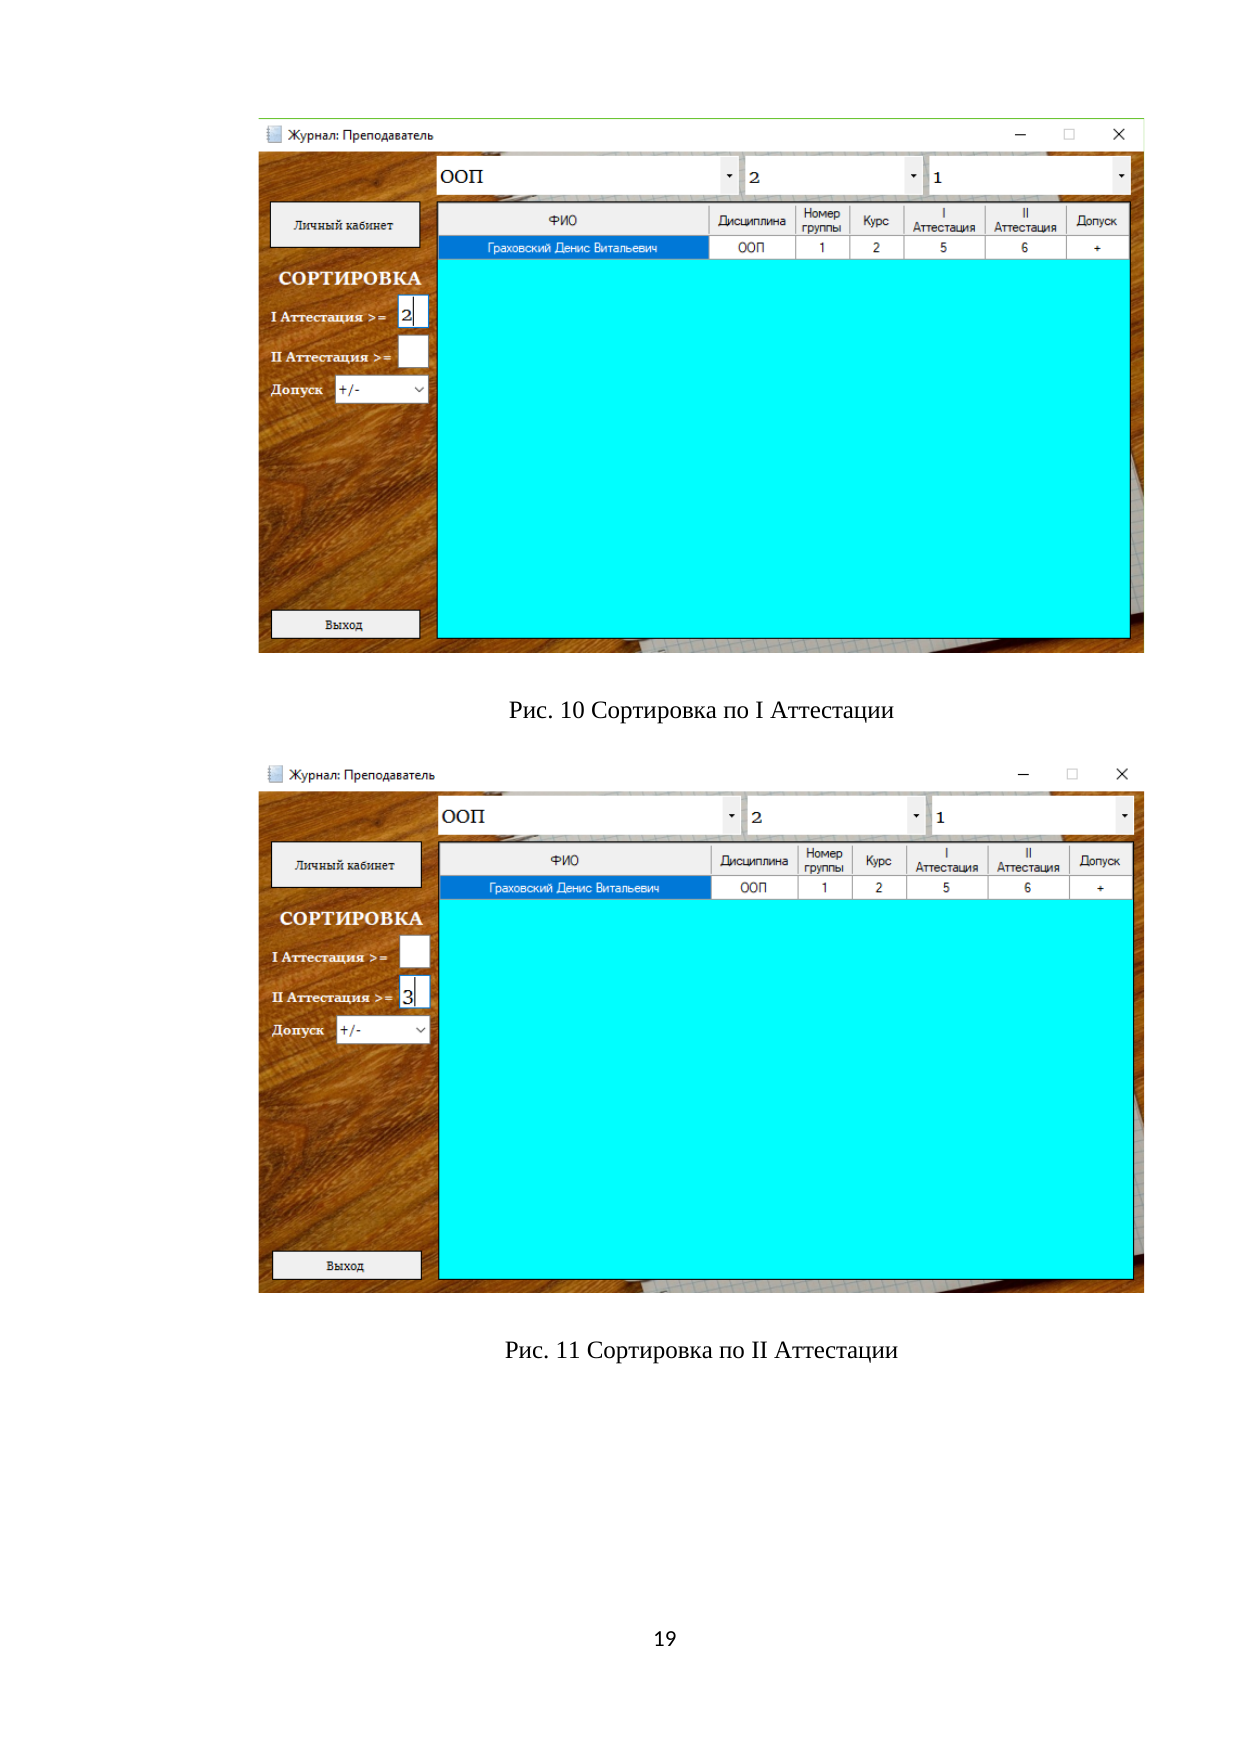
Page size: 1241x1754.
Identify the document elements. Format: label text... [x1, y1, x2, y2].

picture [258, 118, 1145, 653]
list Рис. 10 Сортировка по I Аттестации [177, 695, 1152, 724]
picture [258, 761, 1145, 1293]
list Рис. 11 Сортировка по II Аттестации [177, 1335, 1152, 1364]
